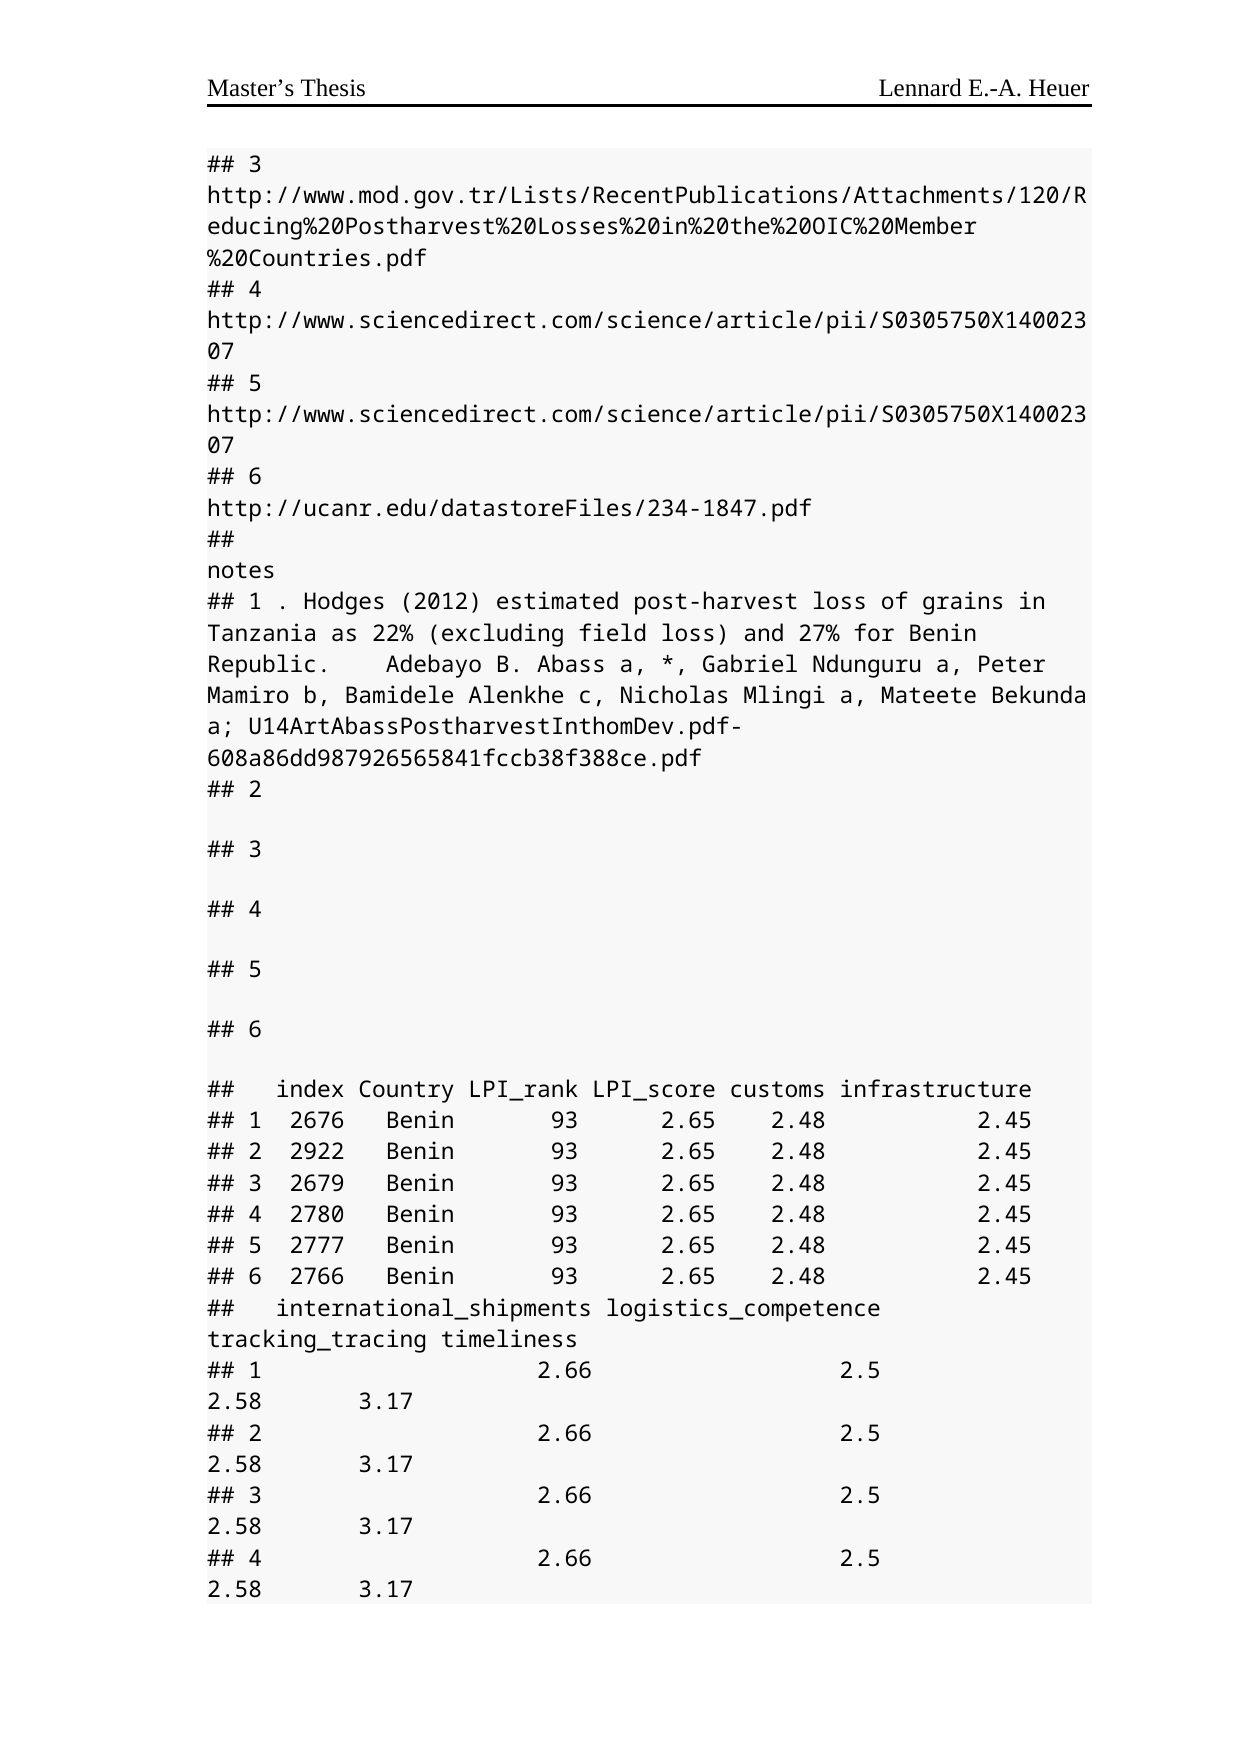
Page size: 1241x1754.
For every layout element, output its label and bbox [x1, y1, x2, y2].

text [207, 148, 1092, 1604]
